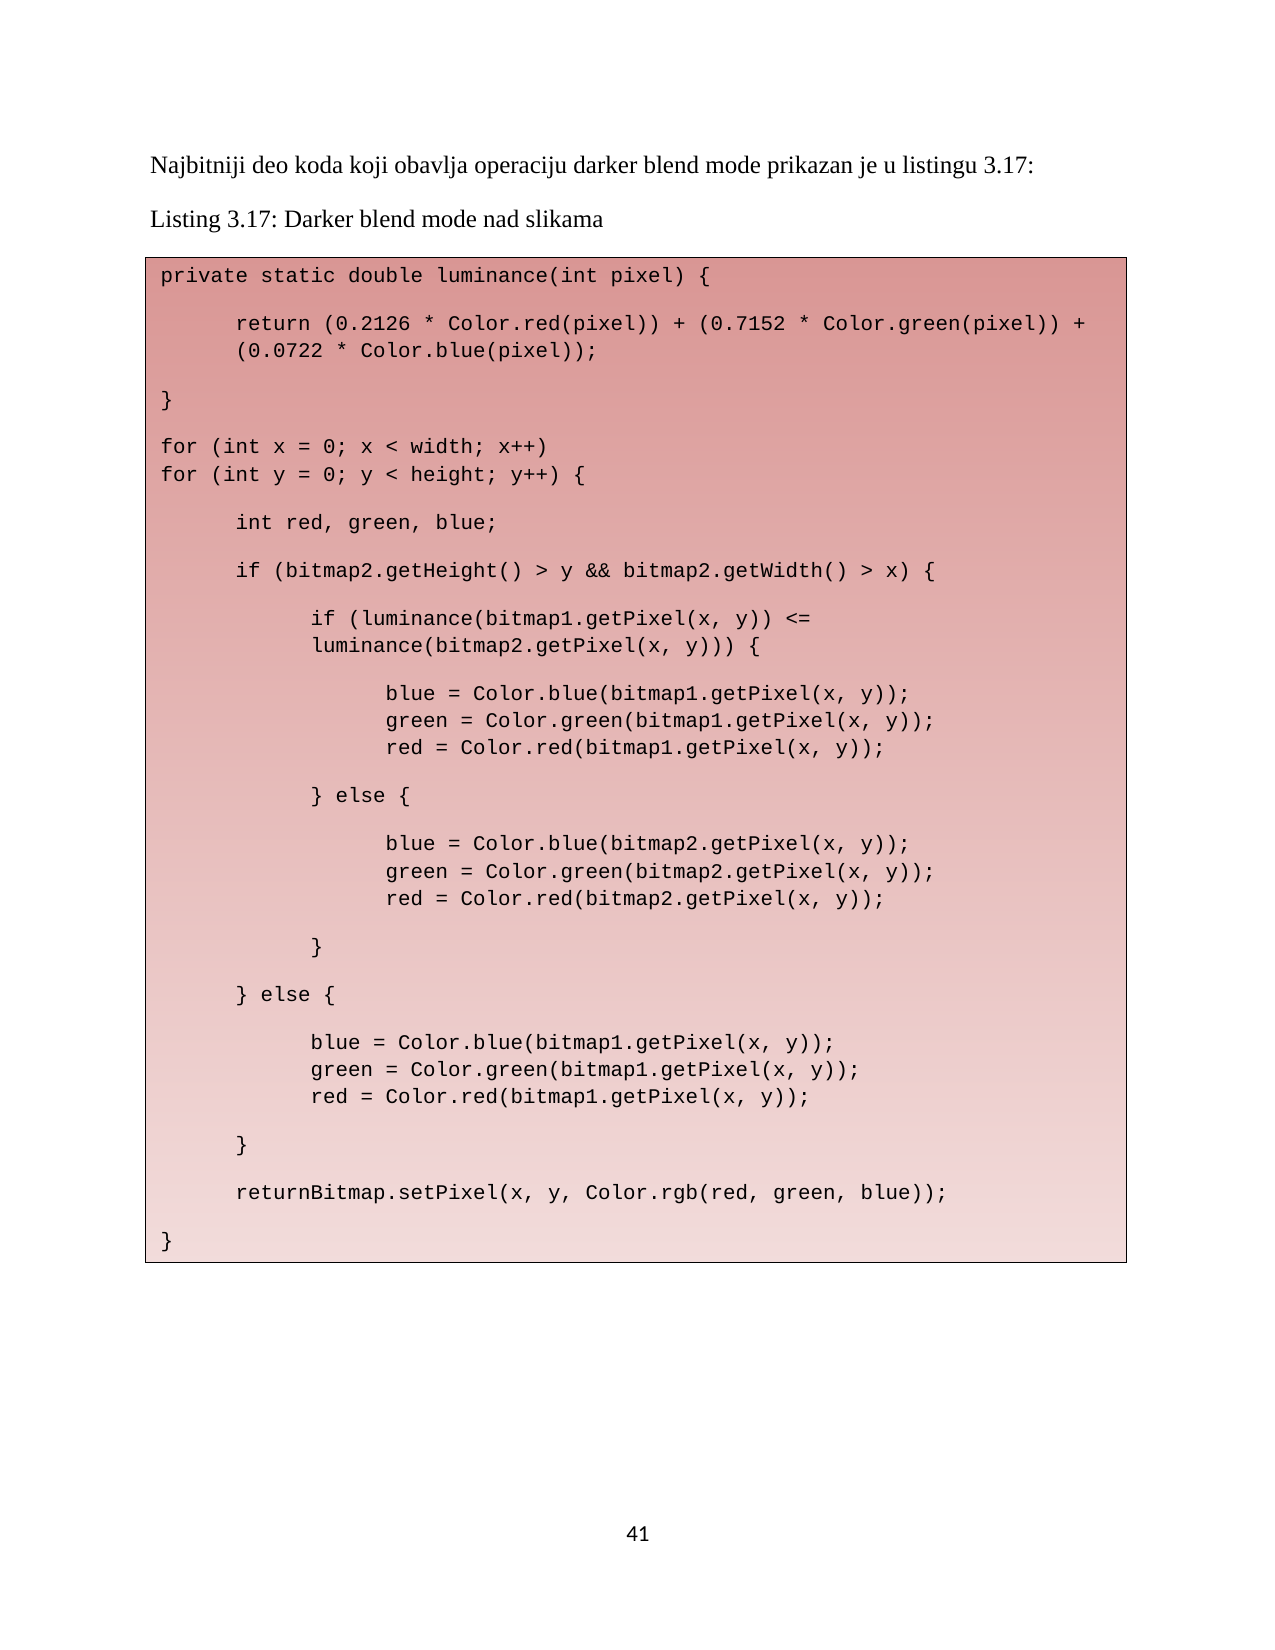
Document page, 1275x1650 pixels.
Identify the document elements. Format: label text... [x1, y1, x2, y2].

text Najbitniji deo koda koji obavlja operaciju darker blend mode prikazan je u listingu 3.17: [150, 150, 1125, 179]
text Listing 3.17: Darker blend mode nad slikama [150, 204, 1125, 233]
